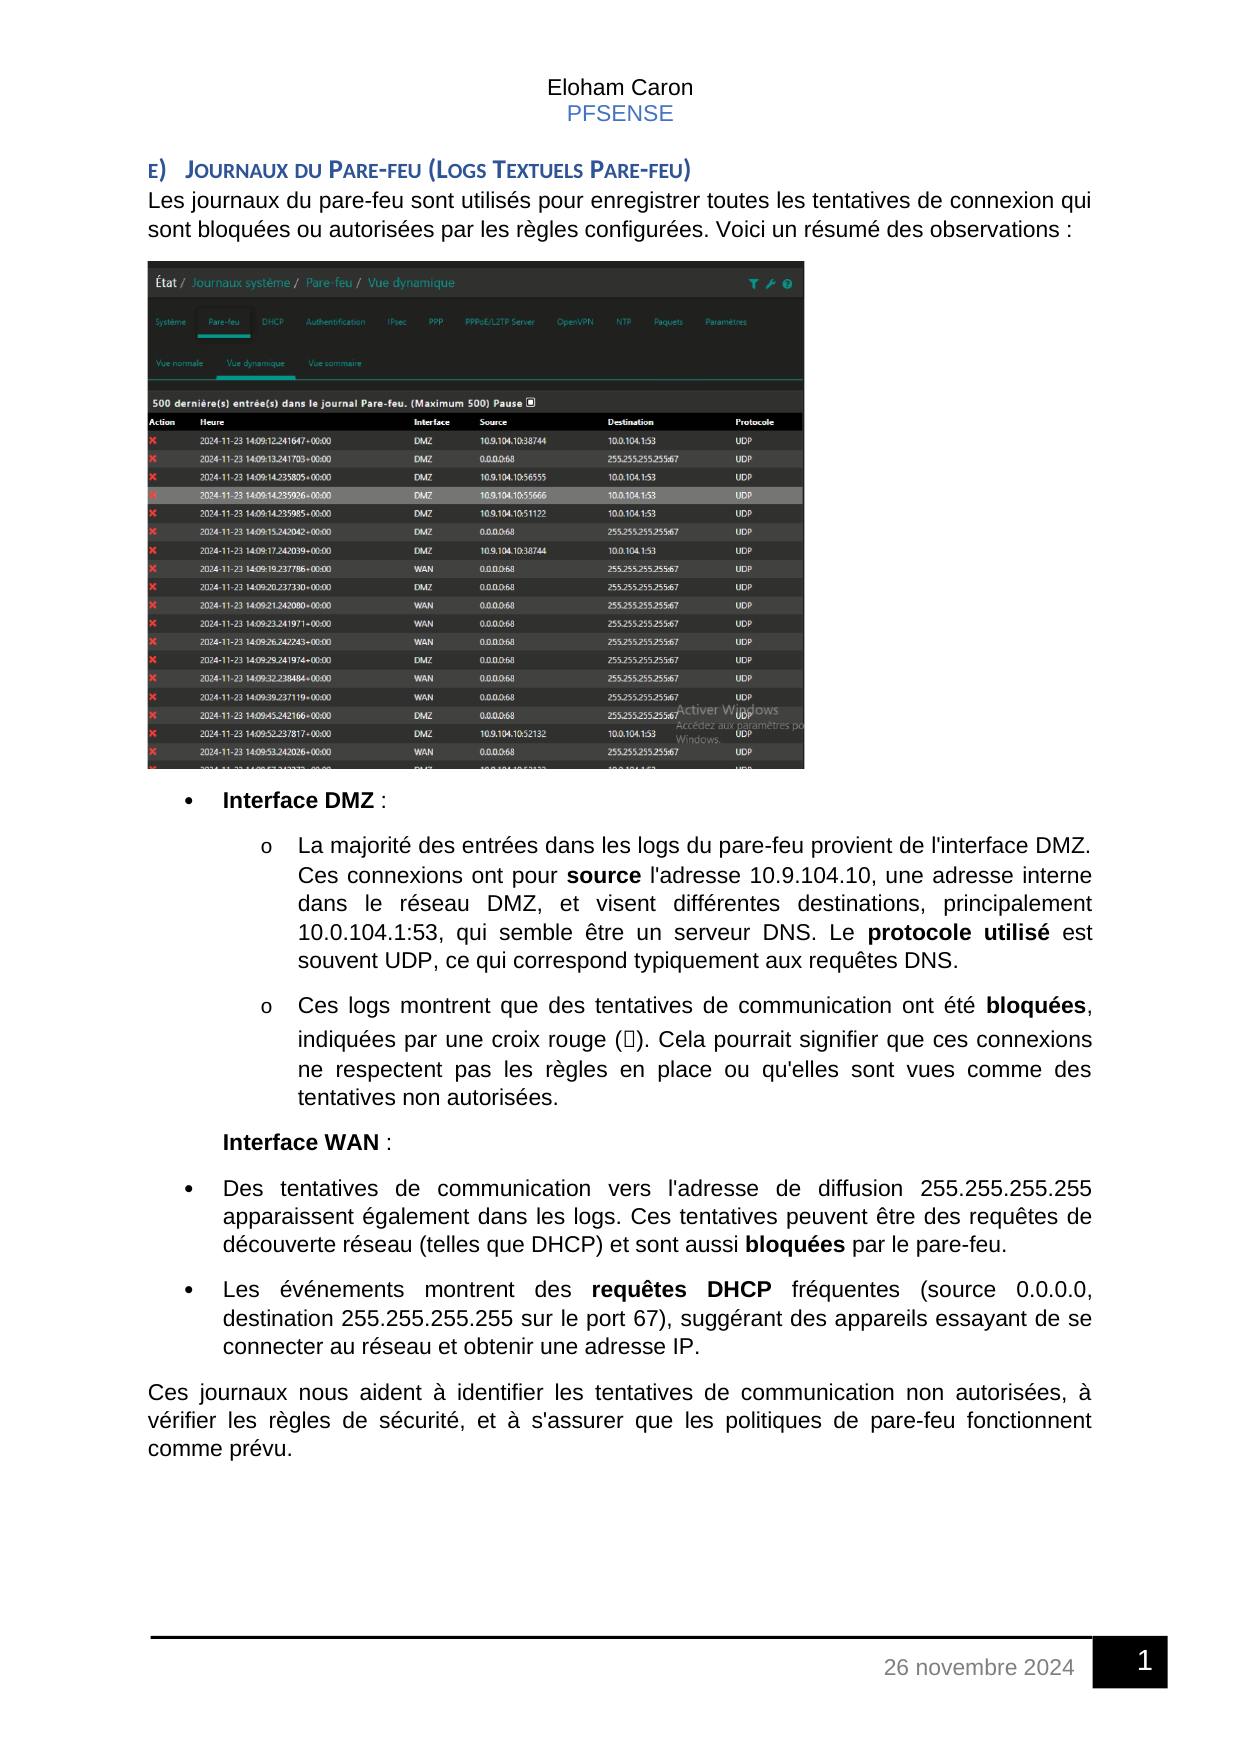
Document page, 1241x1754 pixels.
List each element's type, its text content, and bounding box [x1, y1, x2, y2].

text Interface WAN : [223, 1129, 1093, 1156]
list Interface DMZ : [185, 787, 1093, 813]
text Les journaux du pare-feu sont utilisés pour enregistrer toutes les tentatives de connexion qui sont bloquées ou autorisées par les règles configurées. Voici un résumé des observations : [148, 187, 1093, 242]
subtitle Journaux du Pare-feu (Logs Textuels Pare-feu) [148, 152, 1093, 185]
list Ces logs montrent que des tentatives de communication ont été bloquées, indiquées par une croix rouge (❌). Cela pourrait signifier que ces connexions ne respectent pas les règles en place ou qu'elles sont vues comme des tentatives non autorisées. [260, 992, 1093, 1111]
list Des tentatives de communication vers l'adresse de diffusion 255.255.255.255 apparaissent également dans les logs. Ces tentatives peuvent être des requêtes de découverte réseau (telles que DHCP) et sont aussi bloquées par le pare-feu. [185, 1174, 1093, 1258]
list Les événements montrent des requêtes DHCP fréquentes (source 0.0.0.0, destination 255.255.255.255 sur le port 67), suggérant des appareils essayant de se connecter au réseau et obtenir une adresse IP. [185, 1276, 1093, 1360]
list La majorité des entrées dans les logs du pare-feu provient de l'interface DMZ. Ces connexions ont pour source l'adresse 10.9.104.10, une adresse interne dans le réseau DMZ, et visent différentes destinations, principalement 10.0.104.1:53, qui semble être un serveur DNS. Le protocole utilisé est souvent UDP, ce qui correspond typiquement aux requêtes DNS. [260, 832, 1093, 973]
text Ces journaux nous aident à identifier les tentatives de communication non autorisées, à vérifier les règles de sécurité, et à s'assurer que les politiques de pare-feu fonctionnent comme prévu. [148, 1378, 1093, 1462]
picture [147, 261, 805, 769]
